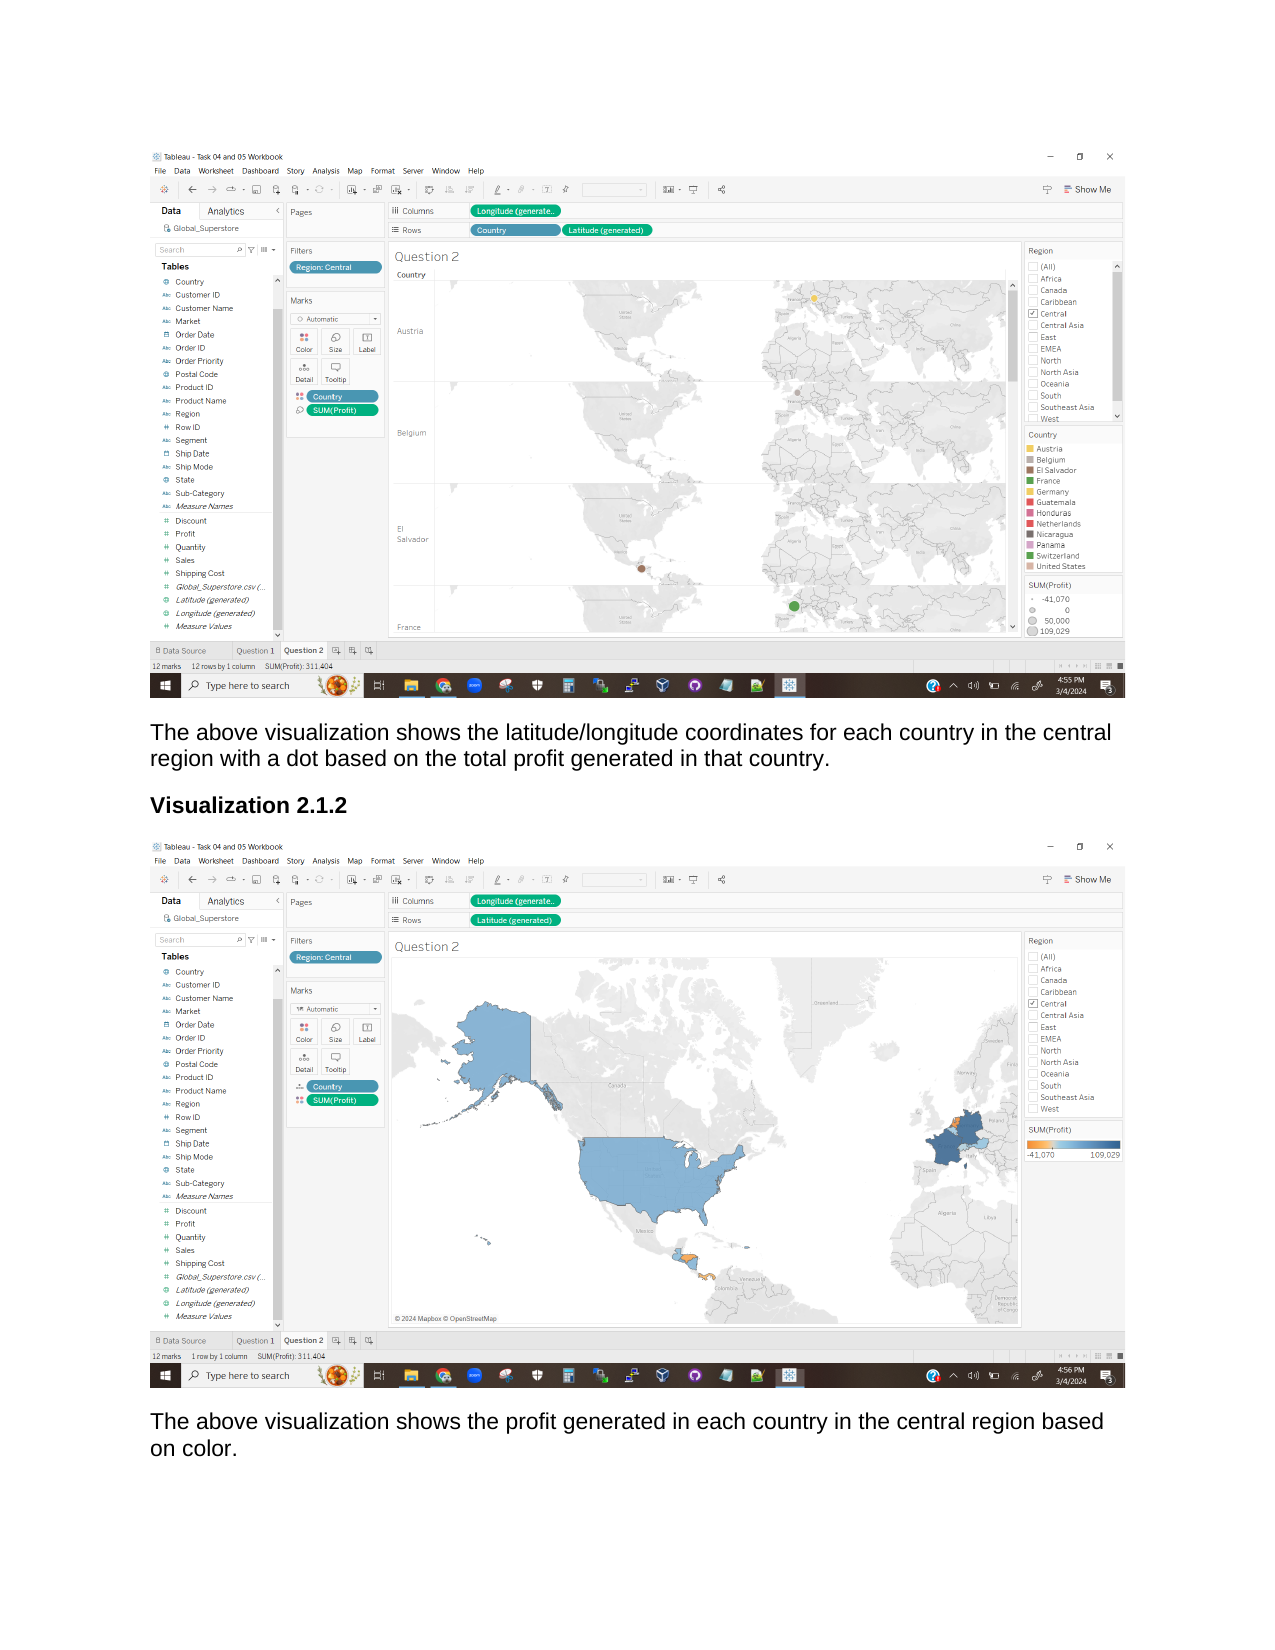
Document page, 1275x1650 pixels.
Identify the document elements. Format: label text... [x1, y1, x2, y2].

text The above visualization shows the latitude/longitude coordinates for each country in the central region with a dot based on the total profit generated in that country. [150, 719, 1125, 771]
text The above visualization shows the profit generated in each country in the central region based on color. [150, 1408, 1125, 1461]
picture [150, 150, 1125, 698]
text Visualization 2.1.2 [150, 792, 1125, 819]
picture [150, 839, 1125, 1388]
